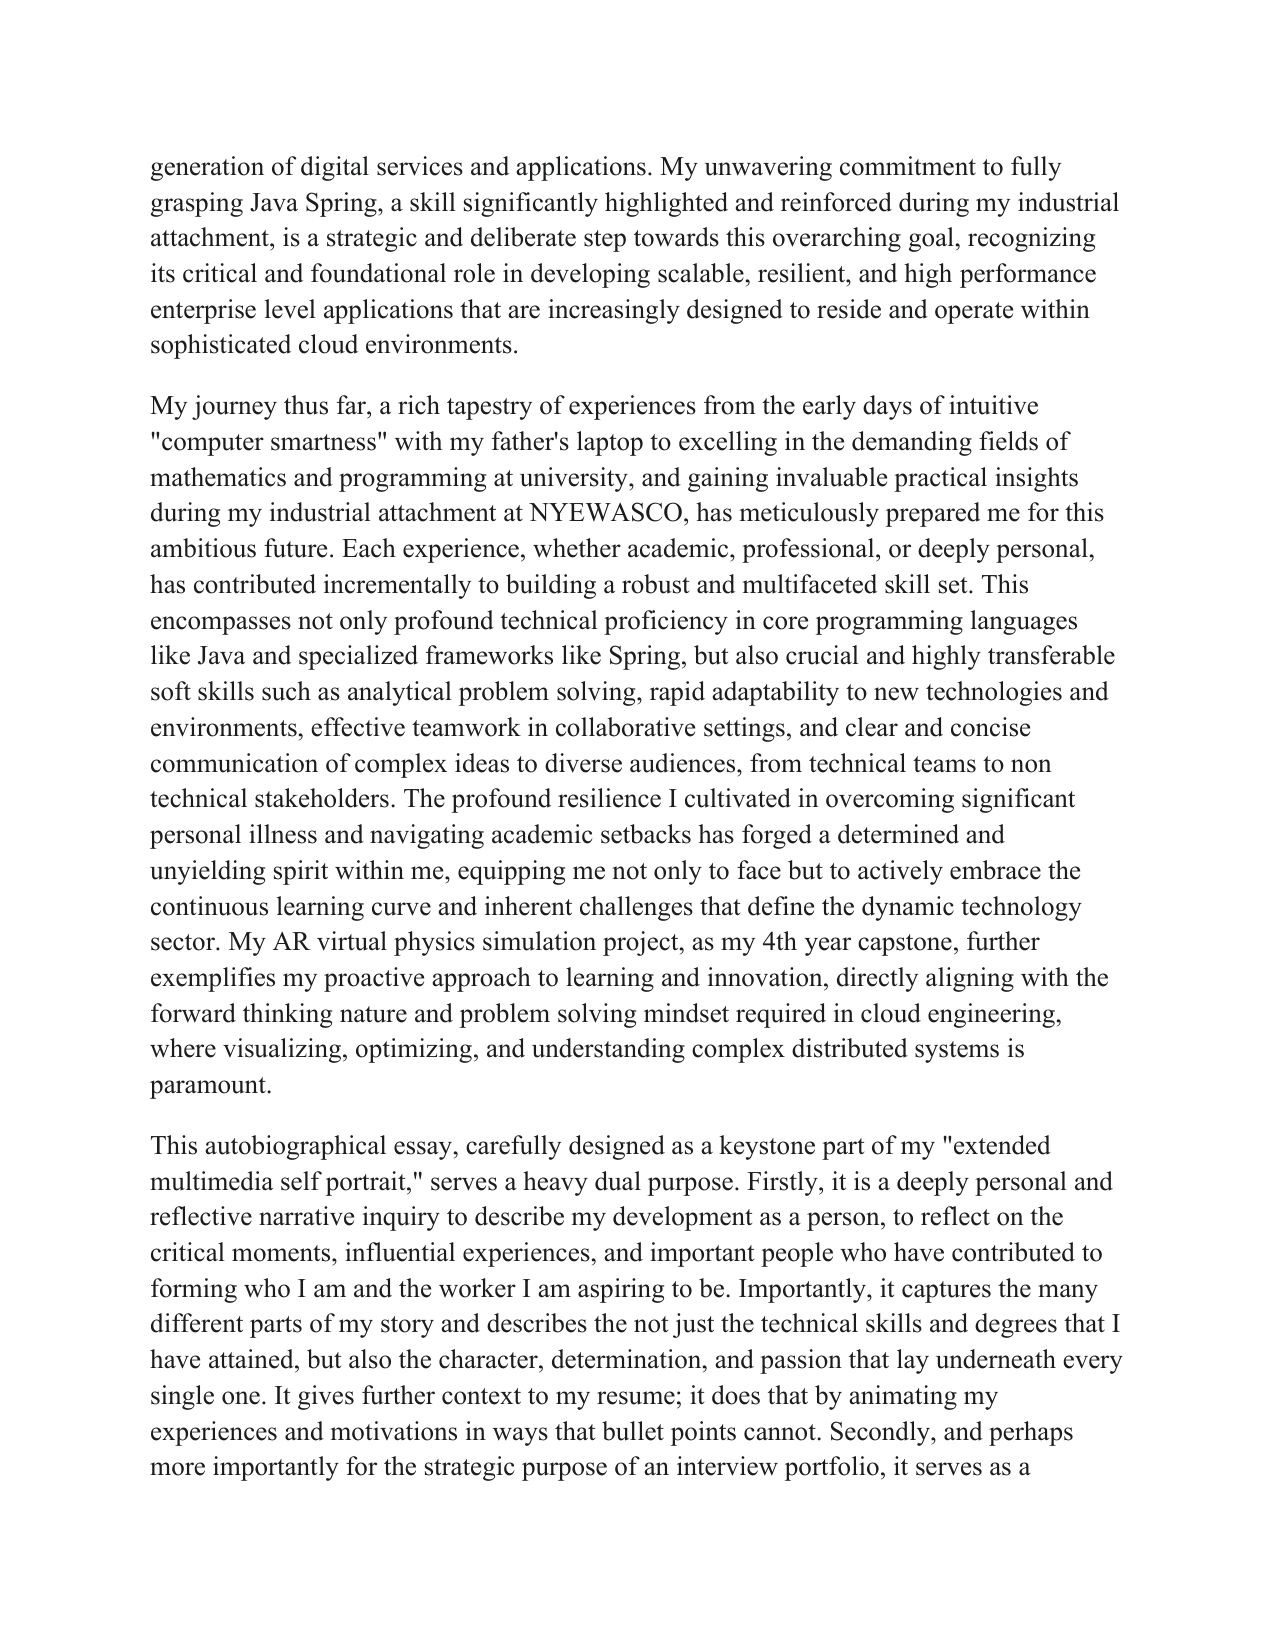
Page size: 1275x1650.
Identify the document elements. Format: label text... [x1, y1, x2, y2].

text My journey thus far, a rich tapestry of experiences from the early days of intuitive "computer smartness" with my father's laptop to excelling in the demanding fields of mathematics and programming at university, and gaining invaluable practical insights during my industrial attachment at NYEWASCO, has meticulously prepared me for this ambitious future. Each experience, whether academic, professional, or deeply personal, has contributed incrementally to building a robust and multifaceted skill set. This encompasses not only profound technical proficiency in core programming languages like Java and specialized frameworks like Spring, but also crucial and highly transferable soft skills such as analytical problem solving, rapid adaptability to new technologies and environments, effective teamwork in collaborative settings, and clear and concise communication of complex ideas to diverse audiences, from technical teams to non technical stakeholders. The profound resilience I cultivated in overcoming significant personal illness and navigating academic setbacks has forged a determined and unyielding spirit within me, equipping me not only to face but to actively embrace the continuous learning curve and inherent challenges that define the dynamic technology sector. My AR virtual physics simulation project, as my 4th year capstone, further exemplifies my proactive approach to learning and innovation, directly aligning with the forward thinking nature and problem solving mindset required in cloud engineering, where visualizing, optimizing, and understanding complex distributed systems is paramount. [150, 389, 1125, 1099]
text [150, 1129, 1125, 1482]
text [150, 150, 1125, 360]
